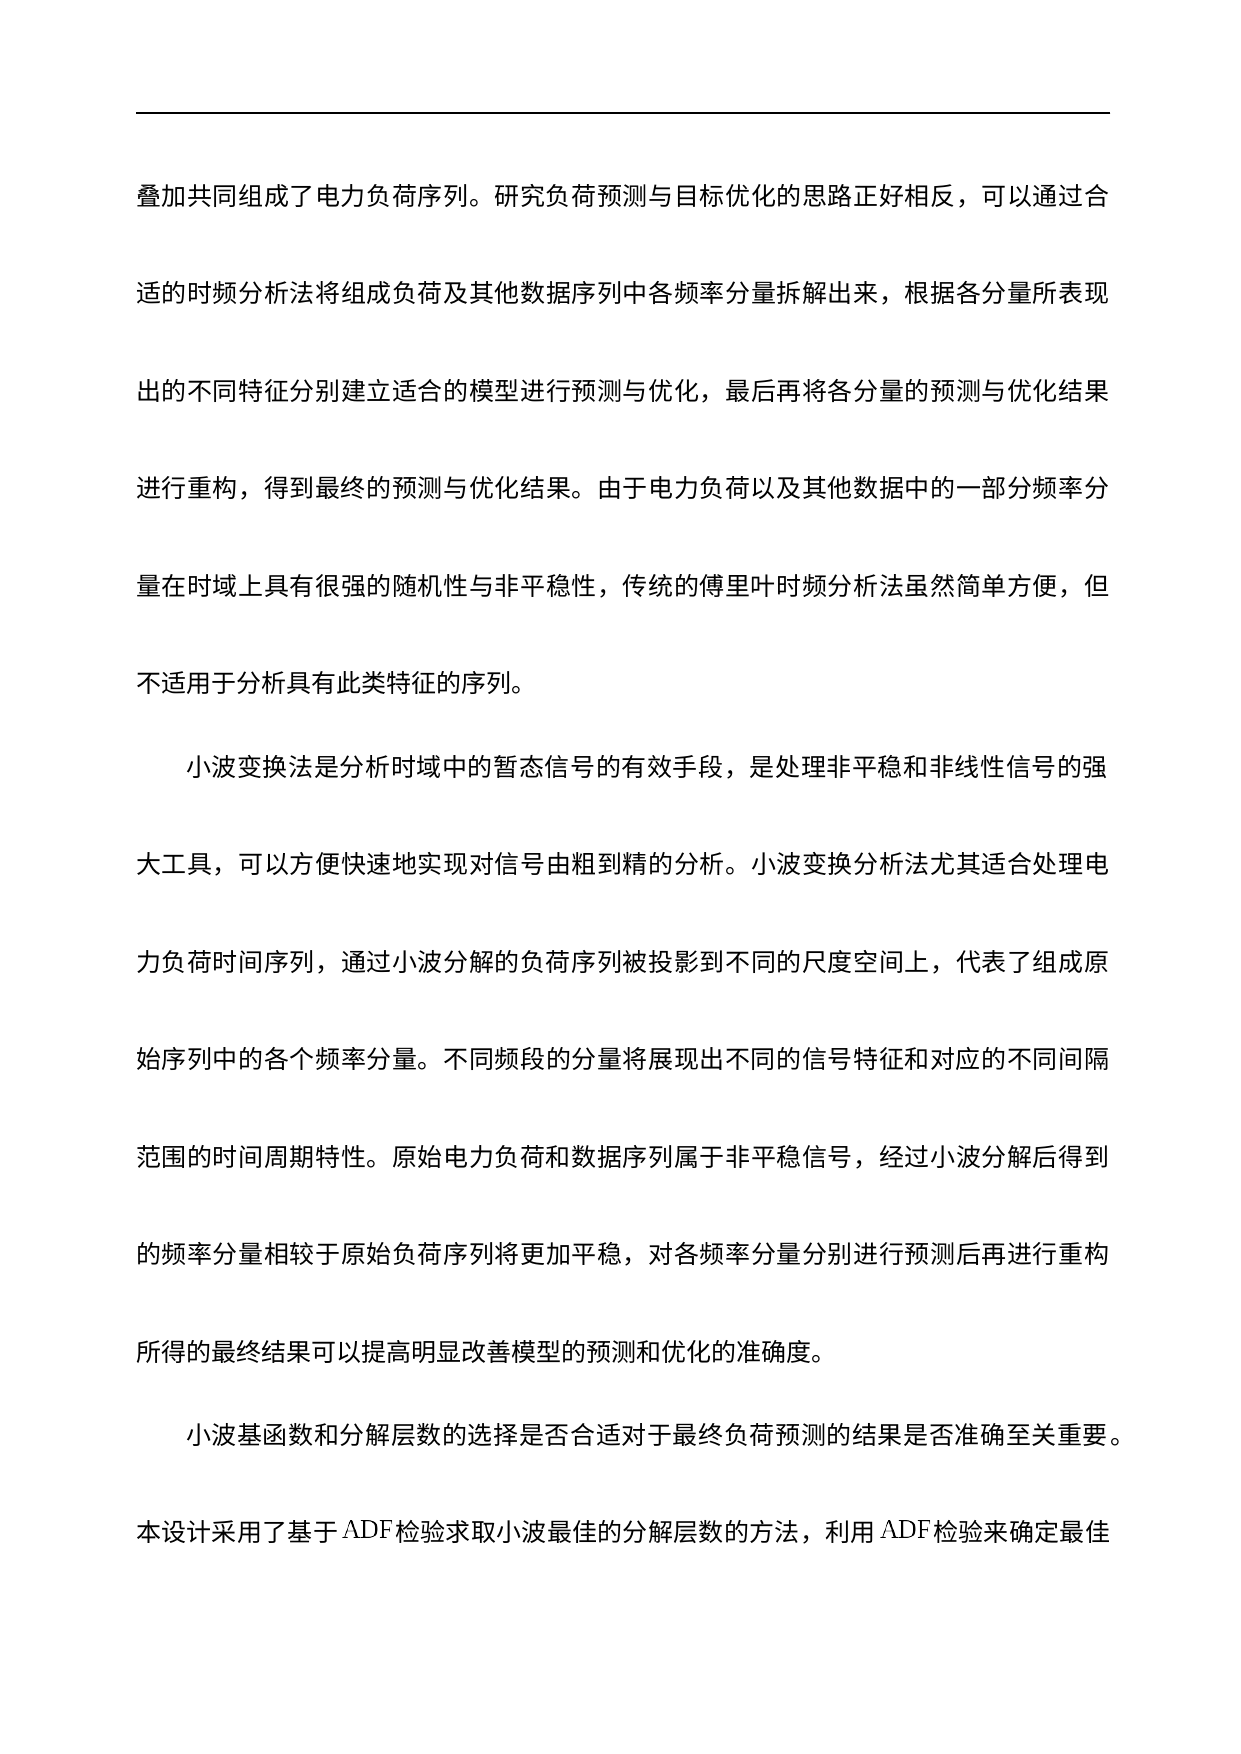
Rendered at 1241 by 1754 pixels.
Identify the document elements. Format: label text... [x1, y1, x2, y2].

text 小波变换法是分析时域中的暂态信号的有效手段，是处理非平稳和非线性信号的强大工具，可以方便快速地实现对信号由粗到精的分析。小波变换分析法尤其适合处理电力负荷时间序列，通过小波分解的负荷序列被投影到不同的尺度空间上，代表了组成原始序列中的各个频率分量。不同频段的分量将展现出不同的信号特征和对应的不同间隔范围的时间周期特性。原始电力负荷和数据序列属于非平稳信号，经过小波分解后得到的频率分量相较于原始负荷序列将更加平稳，对各频率分量分别进行预测后再进行重构所得的最终结果可以提高明显改善模型的预测和优化的准确度。 [136, 733, 1110, 1383]
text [136, 1401, 1110, 1563]
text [136, 162, 1110, 714]
